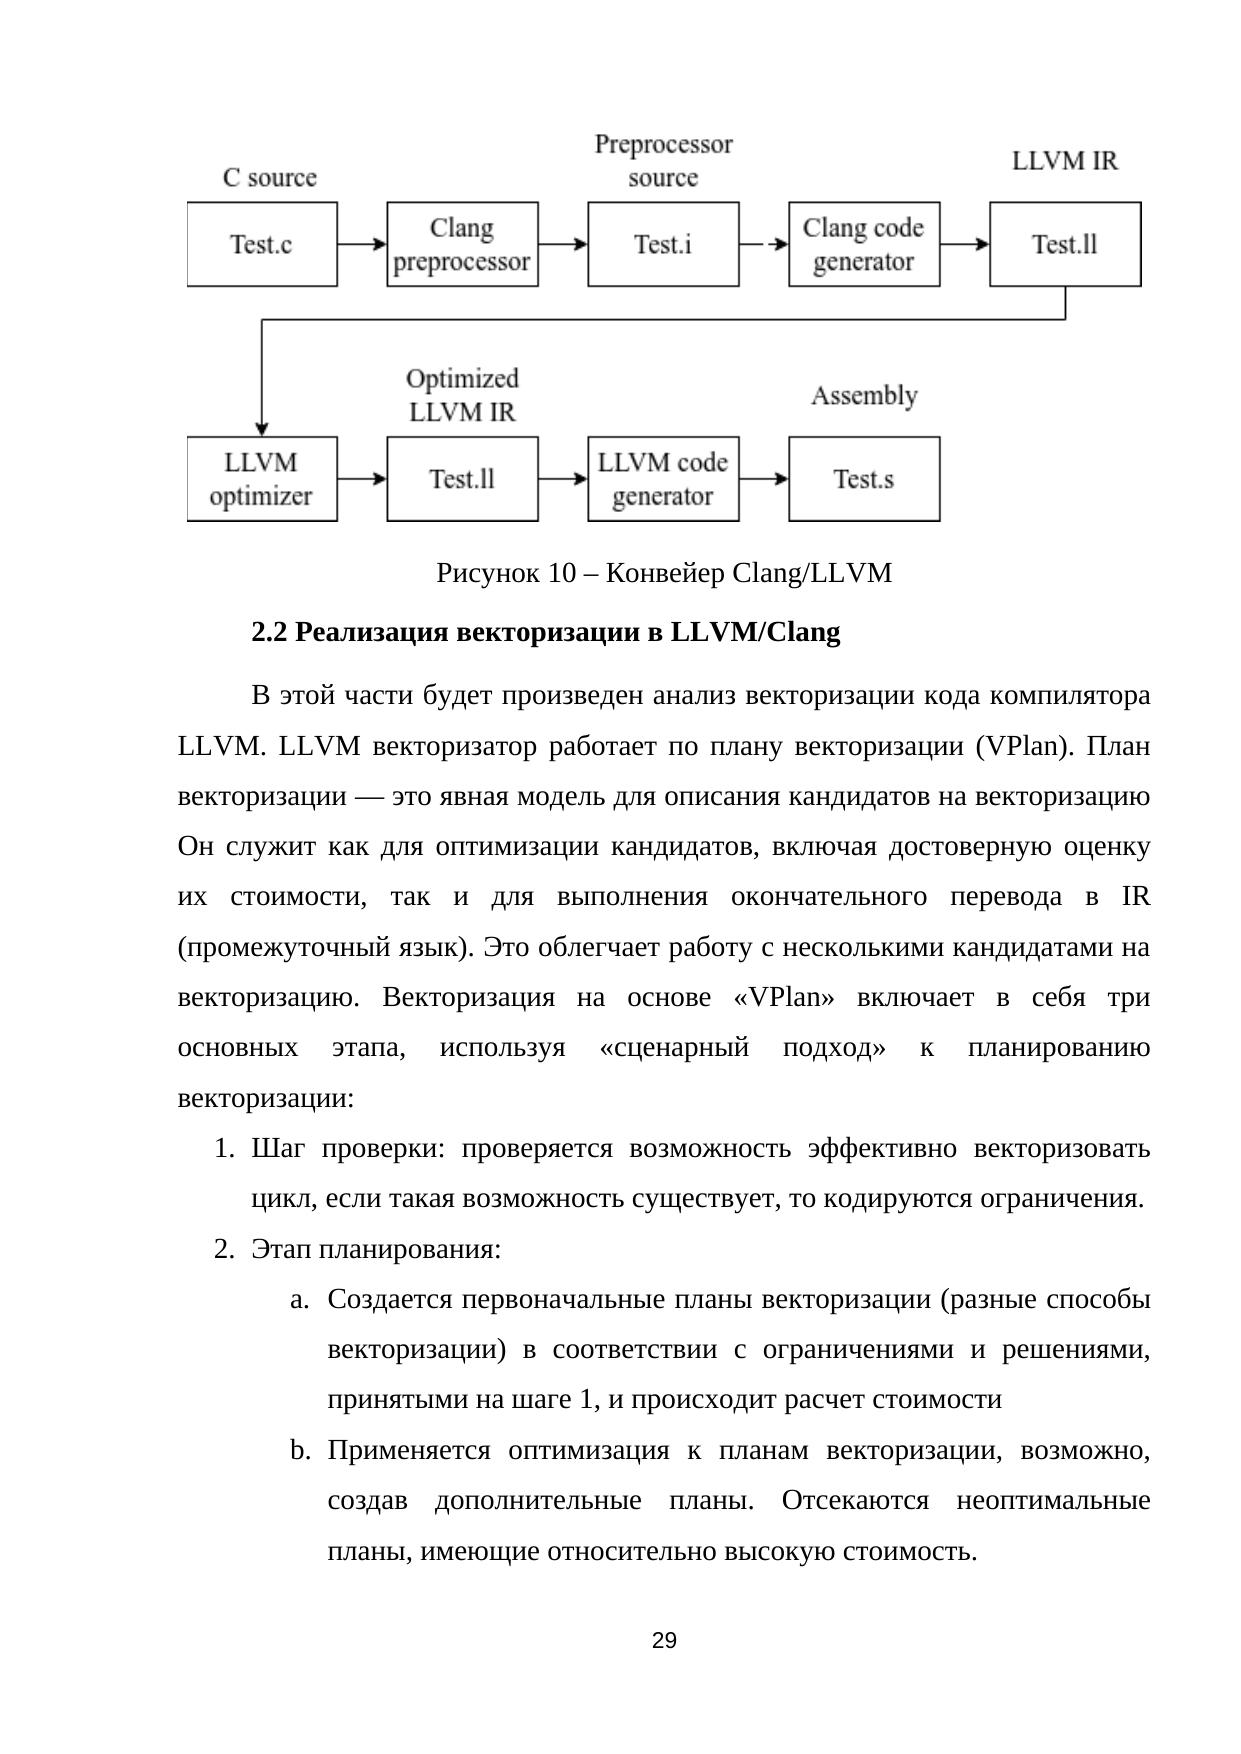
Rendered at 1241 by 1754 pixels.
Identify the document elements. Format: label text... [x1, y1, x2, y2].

list Применяется оптимизация к планам векторизации, возможно, создав дополнительные планы. Отсекаются неоптимальные планы, имеющие относительно высокую стоимость. [290, 1432, 1152, 1566]
picture [187, 118, 1142, 522]
text Рисунок 10 – Конвейер Clang/LLVM [177, 555, 1152, 589]
subtitle 2.2 Реализация векторизации в LLVM/Clang [237, 614, 1152, 648]
list Этап планирования: [213, 1231, 1152, 1264]
text В этой части будет произведен анализ векторизации кода компилятора LLVM. LLVM векторизатор работает по плану векторизации (VPlan). План векторизации — это явная модель для описания кандидатов на векторизацию Он служит как для оптимизации кандидатов, включая достоверную оценку их стоимости, так и для выполнения окончательного перевода в IR (промежуточный язык). Это облегчает работу с несколькими кандидатами на векторизацию. Векторизация на основе «VPlan» включает в себя три основных этапа, используя «сценарный подход» к планированию векторизации: [177, 677, 1152, 1113]
list Шаг проверки: проверяется возможность эффективно векторизовать цикл, если такая возможность существует, то кодируются ограничения. [213, 1130, 1152, 1214]
list Создается первоначальные планы векторизации (разные способы векторизации) в соответствии с ограничениями и решениями, принятыми на шаге 1, и происходит расчет стоимости [290, 1281, 1152, 1415]
